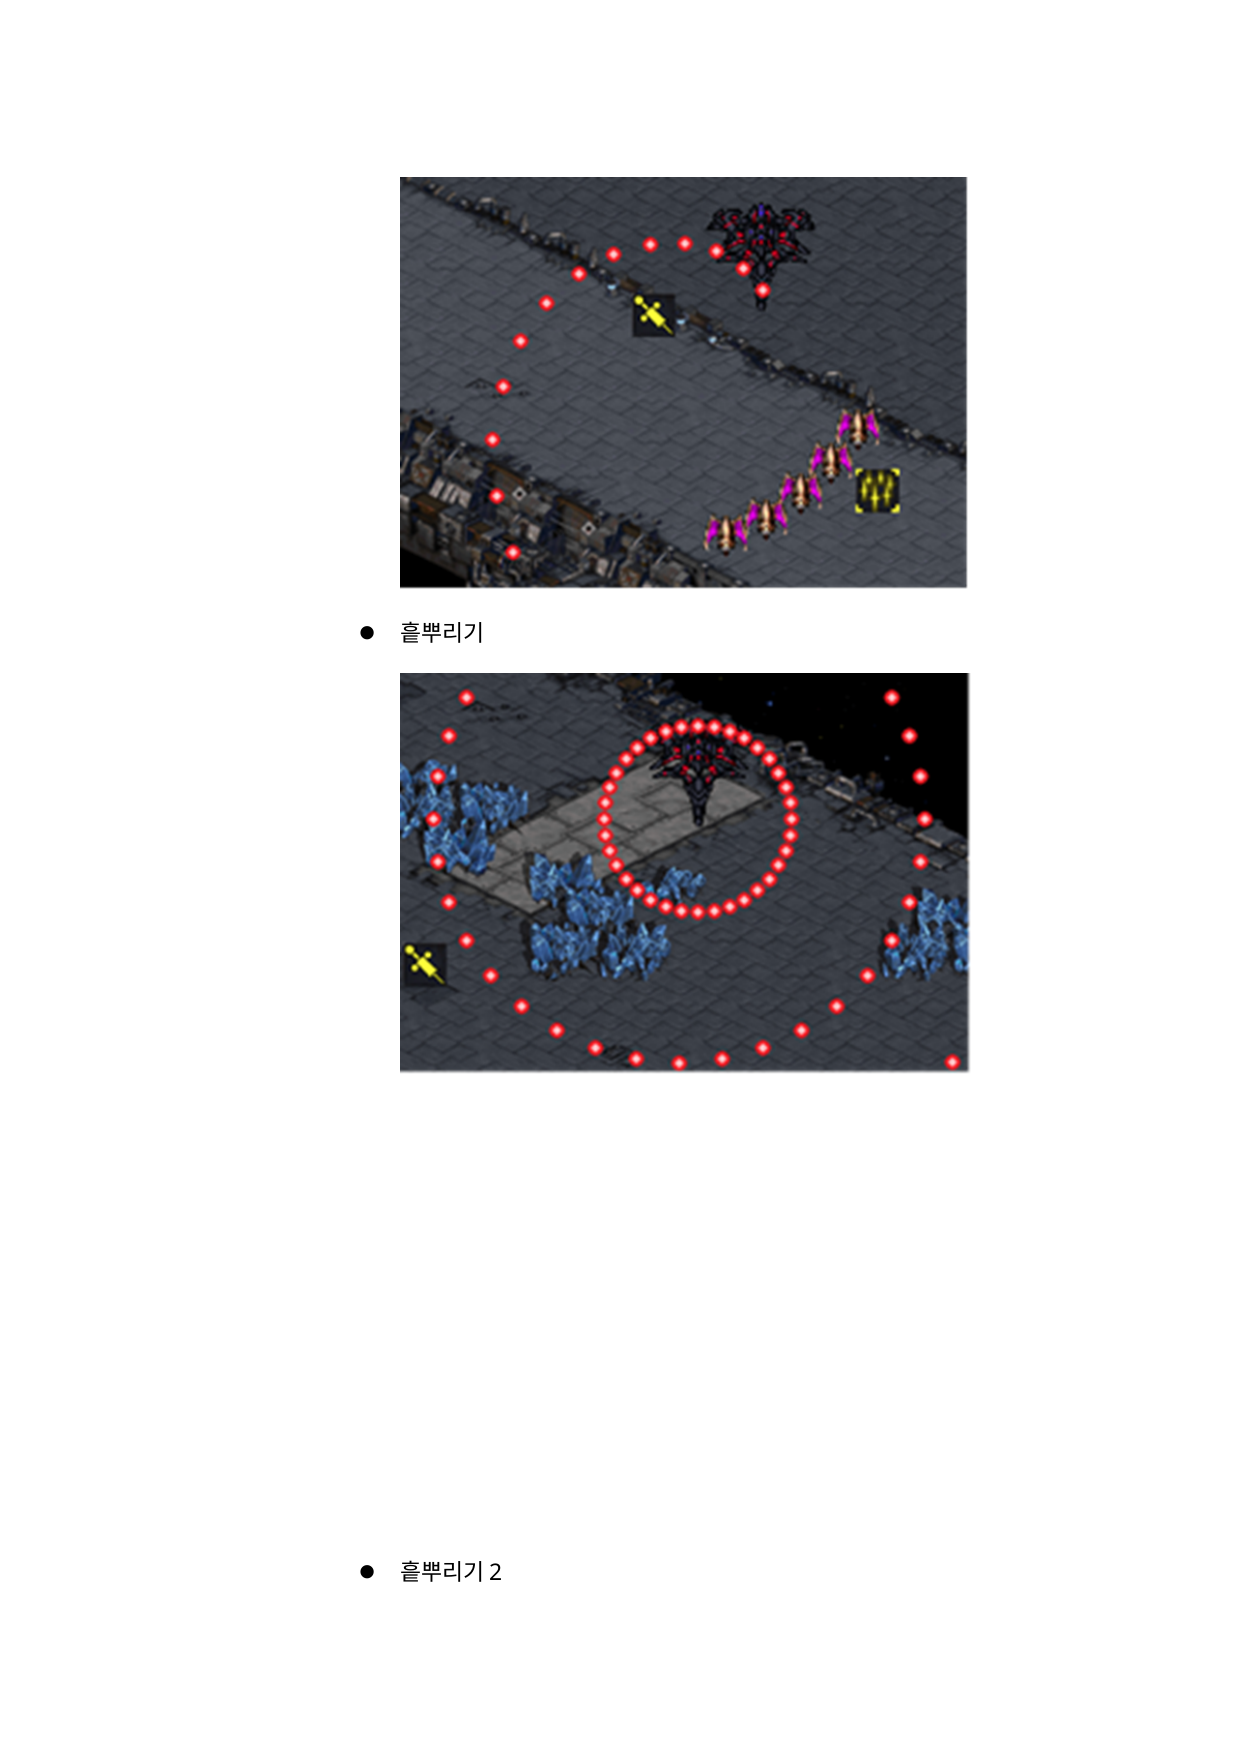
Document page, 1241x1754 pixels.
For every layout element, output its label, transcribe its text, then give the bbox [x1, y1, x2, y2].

list 흩뿌리기2 [358, 1554, 1090, 1587]
picture [400, 177, 969, 590]
list 흩뿌리기 [358, 614, 1090, 648]
picture [400, 673, 972, 1075]
